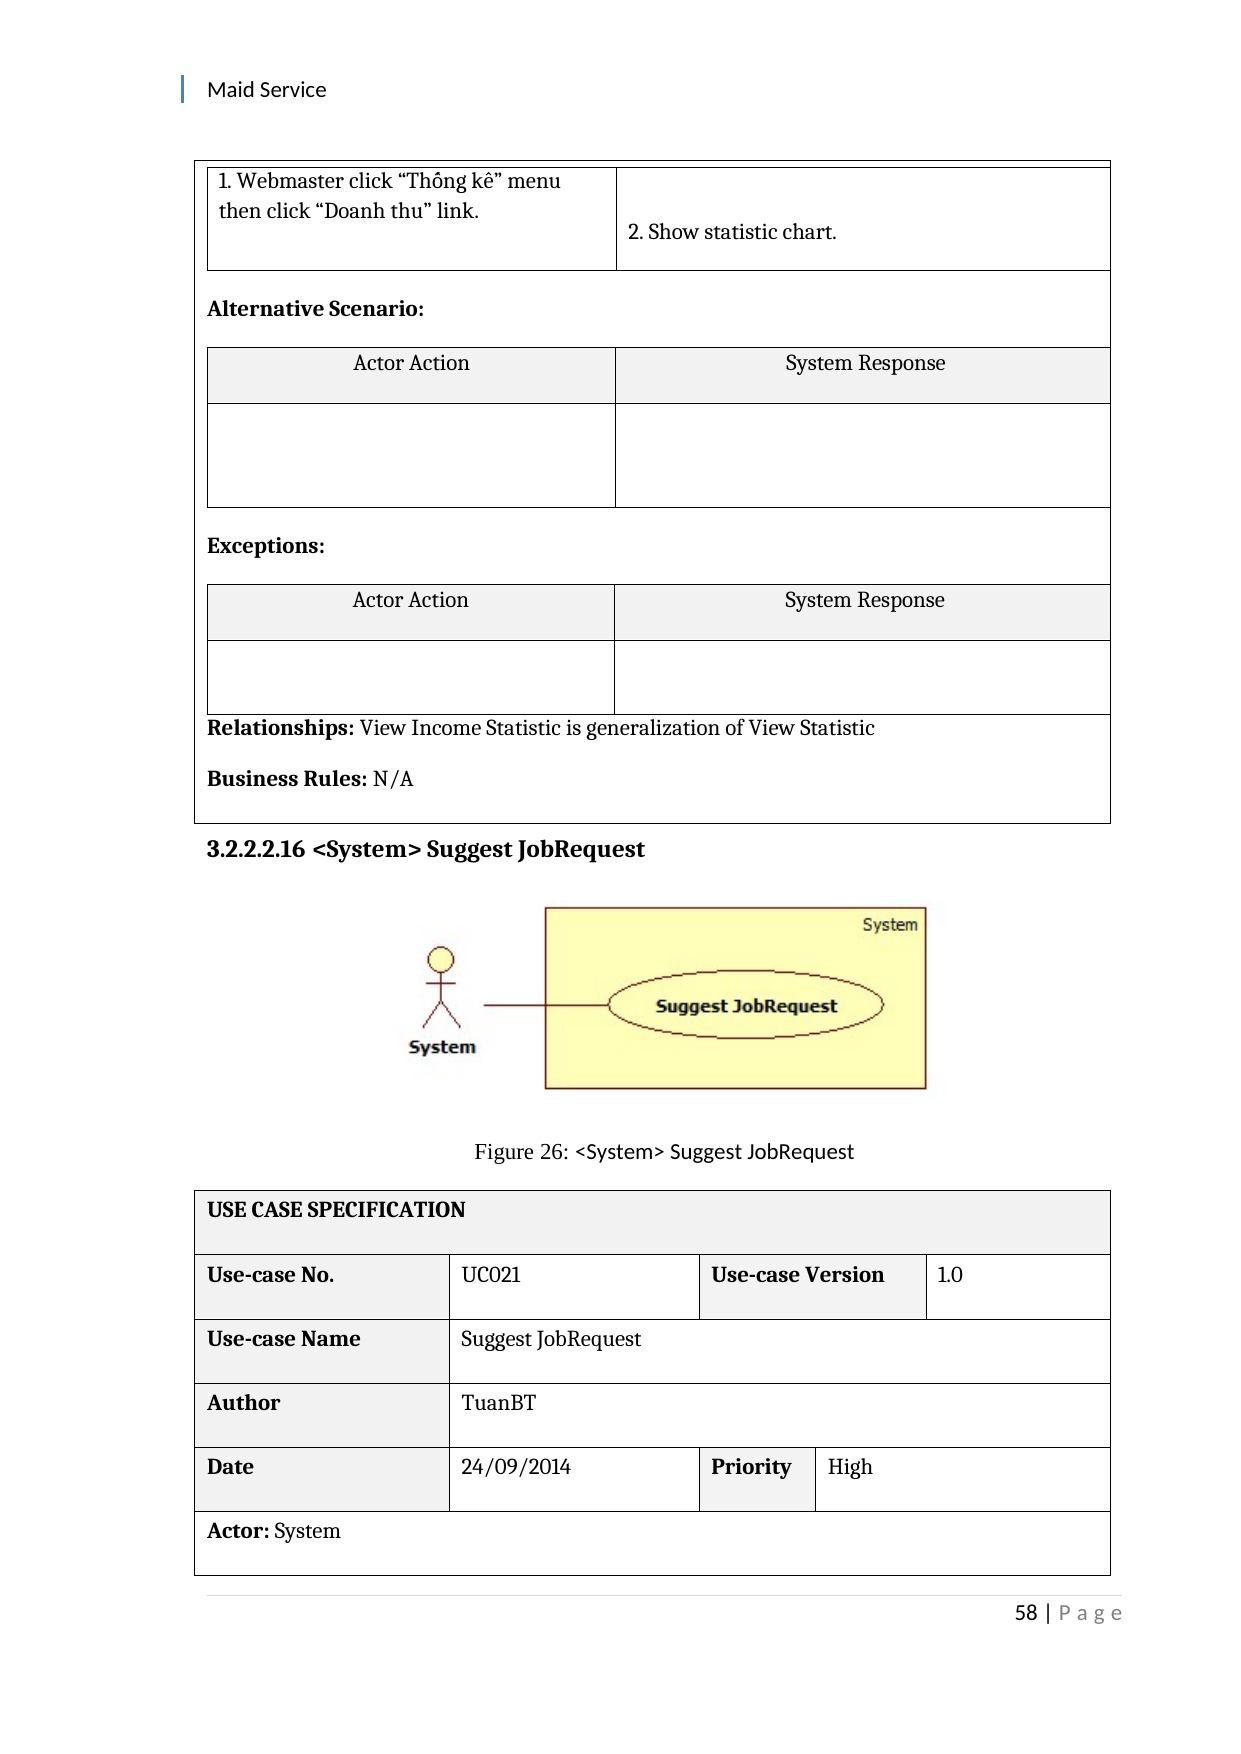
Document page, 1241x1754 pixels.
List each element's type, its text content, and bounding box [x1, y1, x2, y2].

table_cell UC021 [450, 1255, 699, 1318]
table_cell Author [195, 1384, 449, 1447]
table_cell Use-case No. [195, 1255, 449, 1318]
table_header USE CASE SPECIFICATION [195, 1191, 1110, 1254]
table_cell Use-case Version [700, 1255, 926, 1318]
table_cell 24/09/2014 [450, 1448, 699, 1511]
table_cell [195, 161, 1110, 823]
table_cell Use-case Name [195, 1320, 449, 1383]
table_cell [195, 1512, 1110, 1575]
table_cell TuanBT [450, 1384, 1110, 1447]
table_cell Suggest JobRequest [450, 1320, 1110, 1383]
table_cell 1.0 [927, 1255, 1110, 1318]
table_cell High [816, 1448, 1110, 1511]
table_cell Date [195, 1448, 449, 1511]
picture [370, 876, 958, 1121]
table_cell Priority [700, 1448, 815, 1511]
subtitle <System> Suggest JobRequest [207, 835, 1122, 863]
